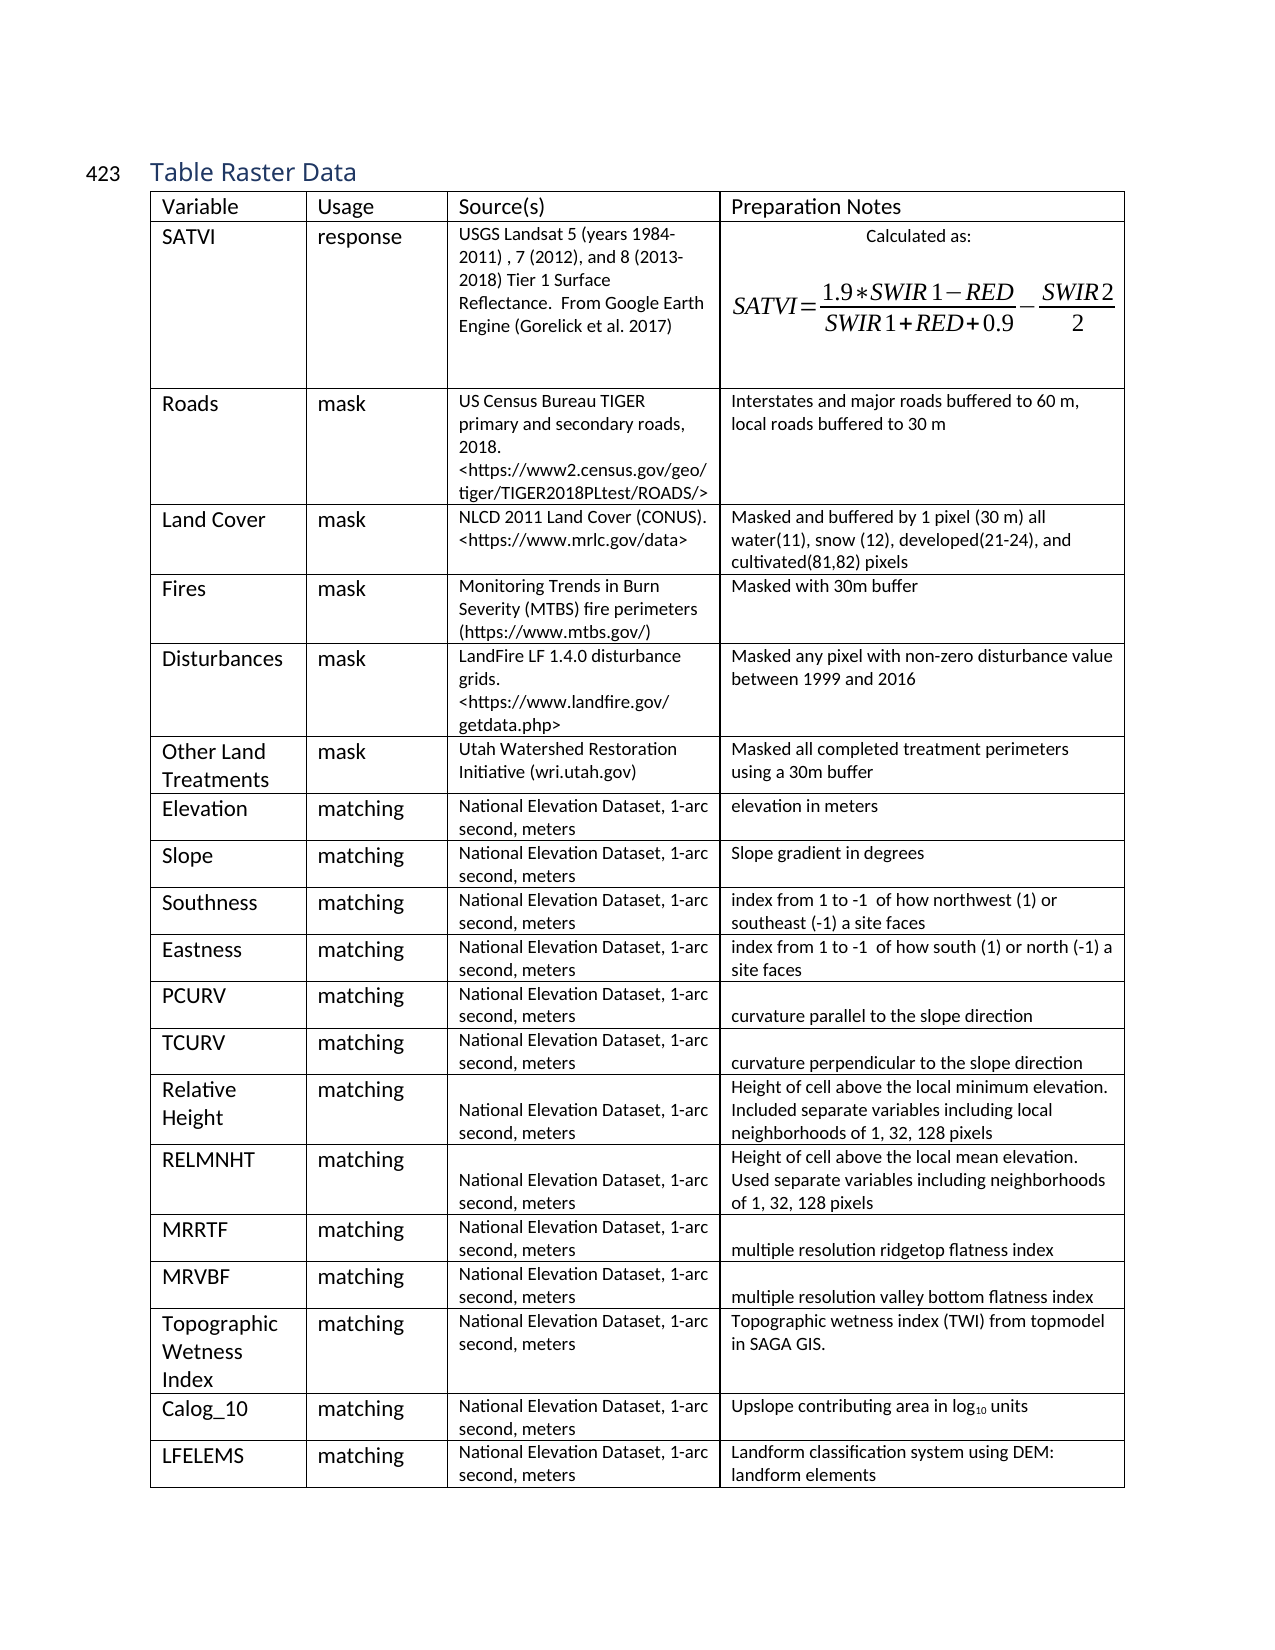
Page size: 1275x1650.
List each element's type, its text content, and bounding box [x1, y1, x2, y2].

table_cell RELMNHT [151, 1145, 306, 1214]
table_cell National Elevation Dataset, 1-arc second, meters [448, 1394, 719, 1440]
table_cell Height of cell above the local minimum elevation. Included separate variables including local neighborhoods of 1, 32, 128 pixels [721, 1075, 1124, 1144]
table_cell National Elevation Dataset, 1-arc second, meters [448, 1029, 719, 1074]
table_cell mask [307, 644, 447, 736]
table_cell Disturbances [151, 644, 306, 736]
table_cell mask [307, 575, 447, 643]
table_cell Other Land Treatments [151, 737, 306, 793]
table_cell MRRTF [151, 1215, 306, 1261]
table_cell National Elevation Dataset, 1-arc second, meters [448, 794, 719, 840]
table_cell matching [307, 888, 447, 934]
table_cell matching [307, 794, 447, 840]
table_cell matching [307, 1145, 447, 1214]
table_cell Relative Height [151, 1075, 306, 1144]
table_header Usage [307, 192, 447, 221]
table_cell matching [307, 1394, 447, 1440]
table_cell National Elevation Dataset, 1-arc second, meters [448, 1309, 719, 1393]
table_cell multiple resolution valley bottom flatness index [721, 1262, 1124, 1308]
table_cell National Elevation Dataset, 1-arc second, meters [448, 1441, 719, 1487]
table_cell Masked any pixel with non-zero disturbance value between 1999 and 2016 [721, 644, 1124, 736]
table_cell matching [307, 1441, 447, 1487]
table_cell curvature parallel to the slope direction [721, 982, 1124, 1027]
table_cell Calog_10 [151, 1394, 306, 1440]
table_cell Southness [151, 888, 306, 934]
table_cell Land Cover [151, 505, 306, 573]
table_cell Slope [151, 841, 306, 887]
table_cell Masked with 30m buffer [721, 575, 1124, 643]
table_cell National Elevation Dataset, 1-arc second, meters [448, 1145, 719, 1214]
table_cell matching [307, 1262, 447, 1308]
table_cell TCURV [151, 1029, 306, 1074]
table_cell NLCD 2011 Land Cover (CONUS). <https://www.mrlc.gov/data> [448, 505, 719, 573]
table_cell Monitoring Trends in Burn Severity (MTBS) fire perimeters (https://www.mtbs.gov/) [448, 575, 719, 643]
table_header Preparation Notes [721, 192, 1124, 221]
table_cell US Census Bureau TIGER primary and secondary roads, 2018. <https://www2.census.gov/geo/ tiger/TIGER2018PLtest/ROADS/> [448, 389, 719, 504]
table_cell Utah Watershed Restoration Initiative (wri.utah.gov) [448, 737, 719, 793]
table_cell Masked all completed treatment perimeters using a 30m buffer [721, 737, 1124, 793]
table_cell SATVI [151, 222, 306, 388]
table_cell National Elevation Dataset, 1-arc second, meters [448, 935, 719, 981]
table_cell Slope gradient in degrees [721, 841, 1124, 887]
table_cell National Elevation Dataset, 1-arc second, meters [448, 1075, 719, 1144]
table_cell Upslope contributing area in log10 units [721, 1394, 1124, 1440]
table_cell Topographic Wetness Index [151, 1309, 306, 1393]
table_cell Interstates and major roads buffered to 60 m, local roads buffered to 30 m [721, 389, 1124, 504]
table_cell response [307, 222, 447, 388]
table_cell elevation in meters [721, 794, 1124, 840]
table_cell LandFire LF 1.4.0 disturbance grids. <https://www.landfire.gov/ getdata.php> [448, 644, 719, 736]
table_cell Landform classification system using DEM: landform elements [721, 1441, 1124, 1487]
table_cell matching [307, 1029, 447, 1074]
table_cell Eastness [151, 935, 306, 981]
table_cell matching [307, 1215, 447, 1261]
table_cell Fires [151, 575, 306, 643]
table_cell National Elevation Dataset, 1-arc second, meters [448, 1215, 719, 1261]
table_cell mask [307, 737, 447, 793]
table_cell index from 1 to -1 of how northwest (1) or southeast (-1) a site faces [721, 888, 1124, 934]
subtitle Table Raster Data [150, 154, 1125, 188]
table_header Source(s) [448, 192, 719, 221]
table_cell USGS Landsat 5 (years 1984-2011) , 7 (2012), and 8 (2013-2018) Tier 1 Surface Reflectance. From Google Earth Engine (Gorelick et al. 2017) [448, 222, 719, 388]
table_cell Roads [151, 389, 306, 504]
table_cell National Elevation Dataset, 1-arc second, meters [448, 888, 719, 934]
table_cell MRVBF [151, 1262, 306, 1308]
table_cell matching [307, 1309, 447, 1393]
table_cell National Elevation Dataset, 1-arc second, meters [448, 1262, 719, 1308]
table_cell Height of cell above the local mean elevation. Used separate variables including neighborhoods of 1, 32, 128 pixels [721, 1145, 1124, 1214]
table_cell mask [307, 505, 447, 573]
table_cell Topographic wetness index (TWI) from topmodel in SAGA GIS. [721, 1309, 1124, 1393]
table_cell Masked and buffered by 1 pixel (30 m) all water(11), snow (12), developed(21-24), and cultivated(81,82) pixels [721, 505, 1124, 573]
table_cell multiple resolution ridgetop flatness index [721, 1215, 1124, 1261]
table_cell matching [307, 1075, 447, 1144]
table_cell matching [307, 841, 447, 887]
table_header Variable [151, 192, 306, 221]
table_cell curvature perpendicular to the slope direction [721, 1029, 1124, 1074]
table_cell National Elevation Dataset, 1-arc second, meters [448, 982, 719, 1027]
table_cell matching [307, 982, 447, 1027]
table_cell PCURV [151, 982, 306, 1027]
table_cell Calculated as: [721, 222, 1124, 388]
table_cell matching [307, 935, 447, 981]
table_cell Elevation [151, 794, 306, 840]
table_cell index from 1 to -1 of how south (1) or north (-1) a site faces [721, 935, 1124, 981]
table_cell mask [307, 389, 447, 504]
table_cell LFELEMS [151, 1441, 306, 1487]
table_cell National Elevation Dataset, 1-arc second, meters [448, 841, 719, 887]
